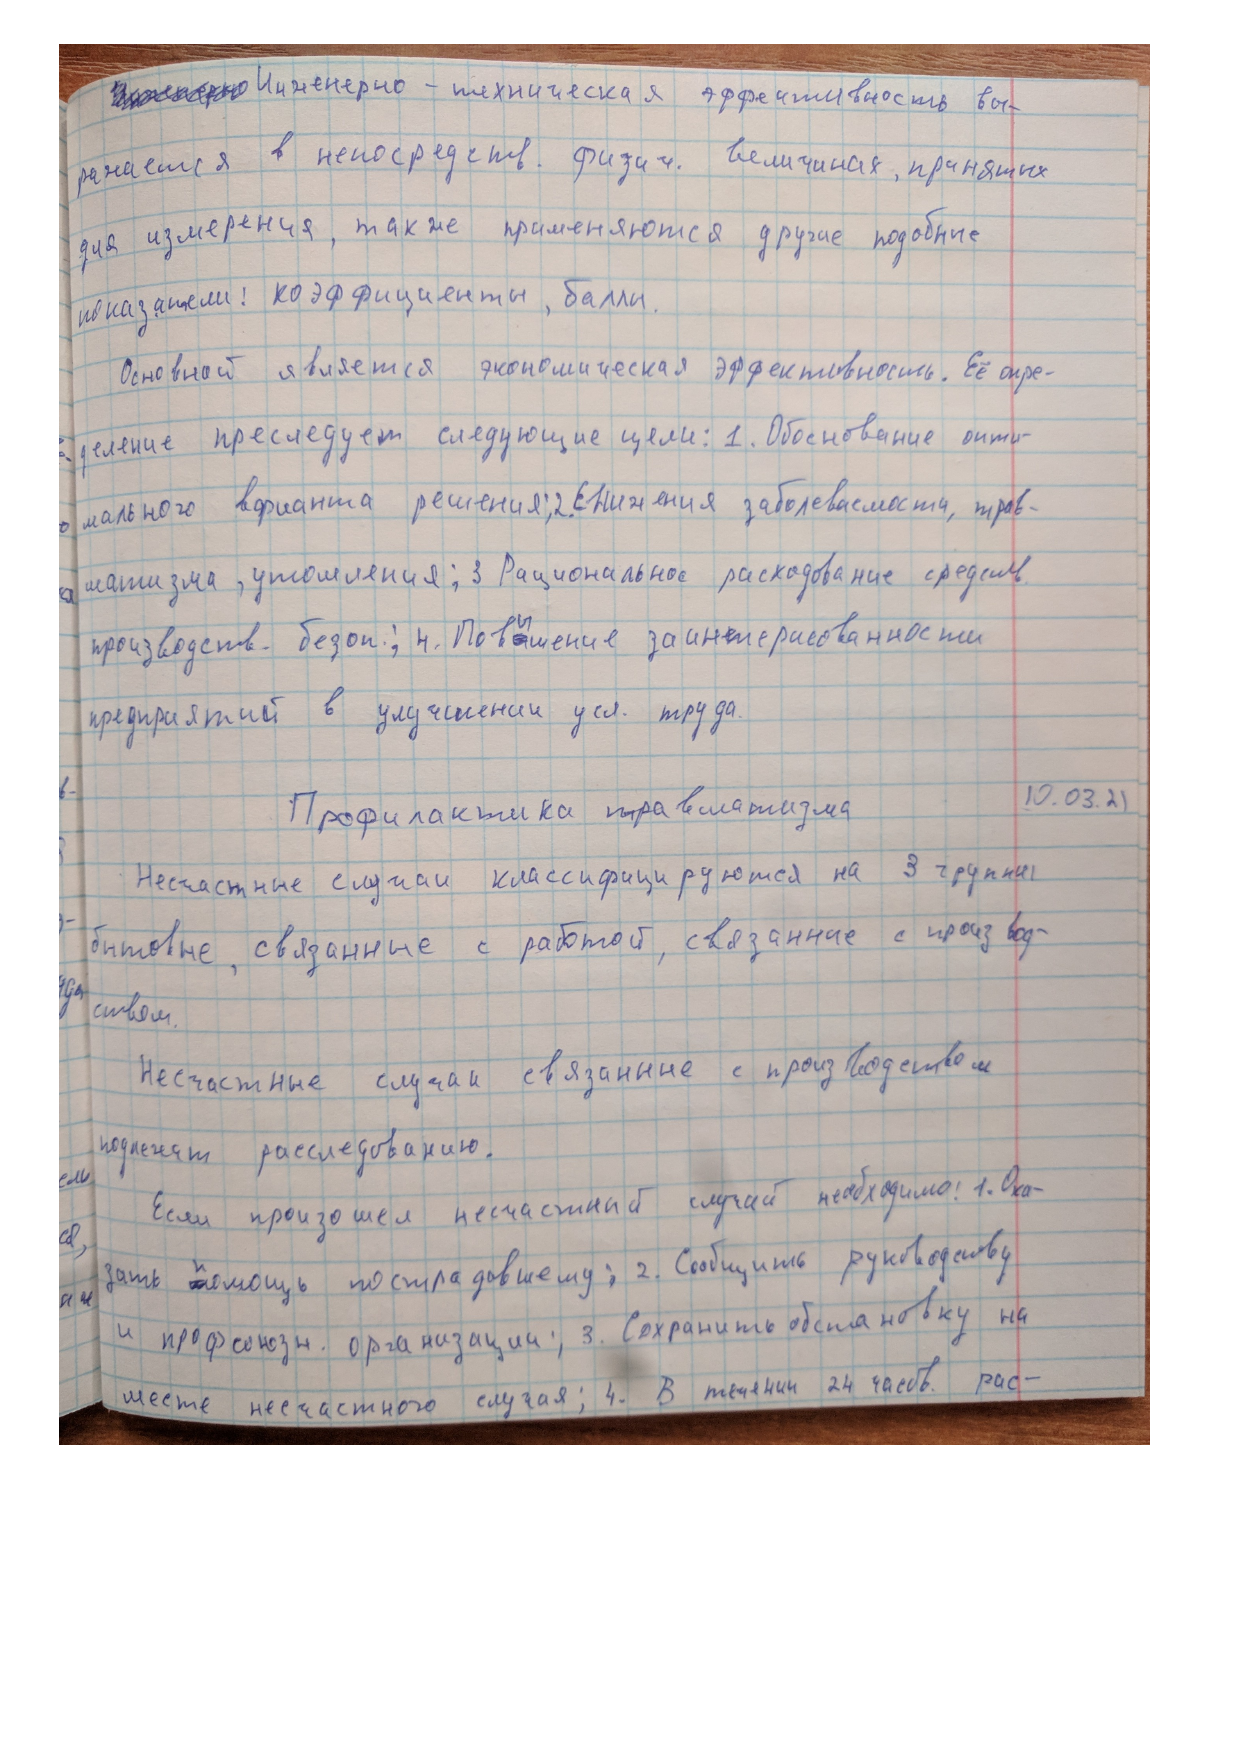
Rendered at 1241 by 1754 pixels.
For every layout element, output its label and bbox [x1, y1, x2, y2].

picture [59, 44, 1150, 1445]
